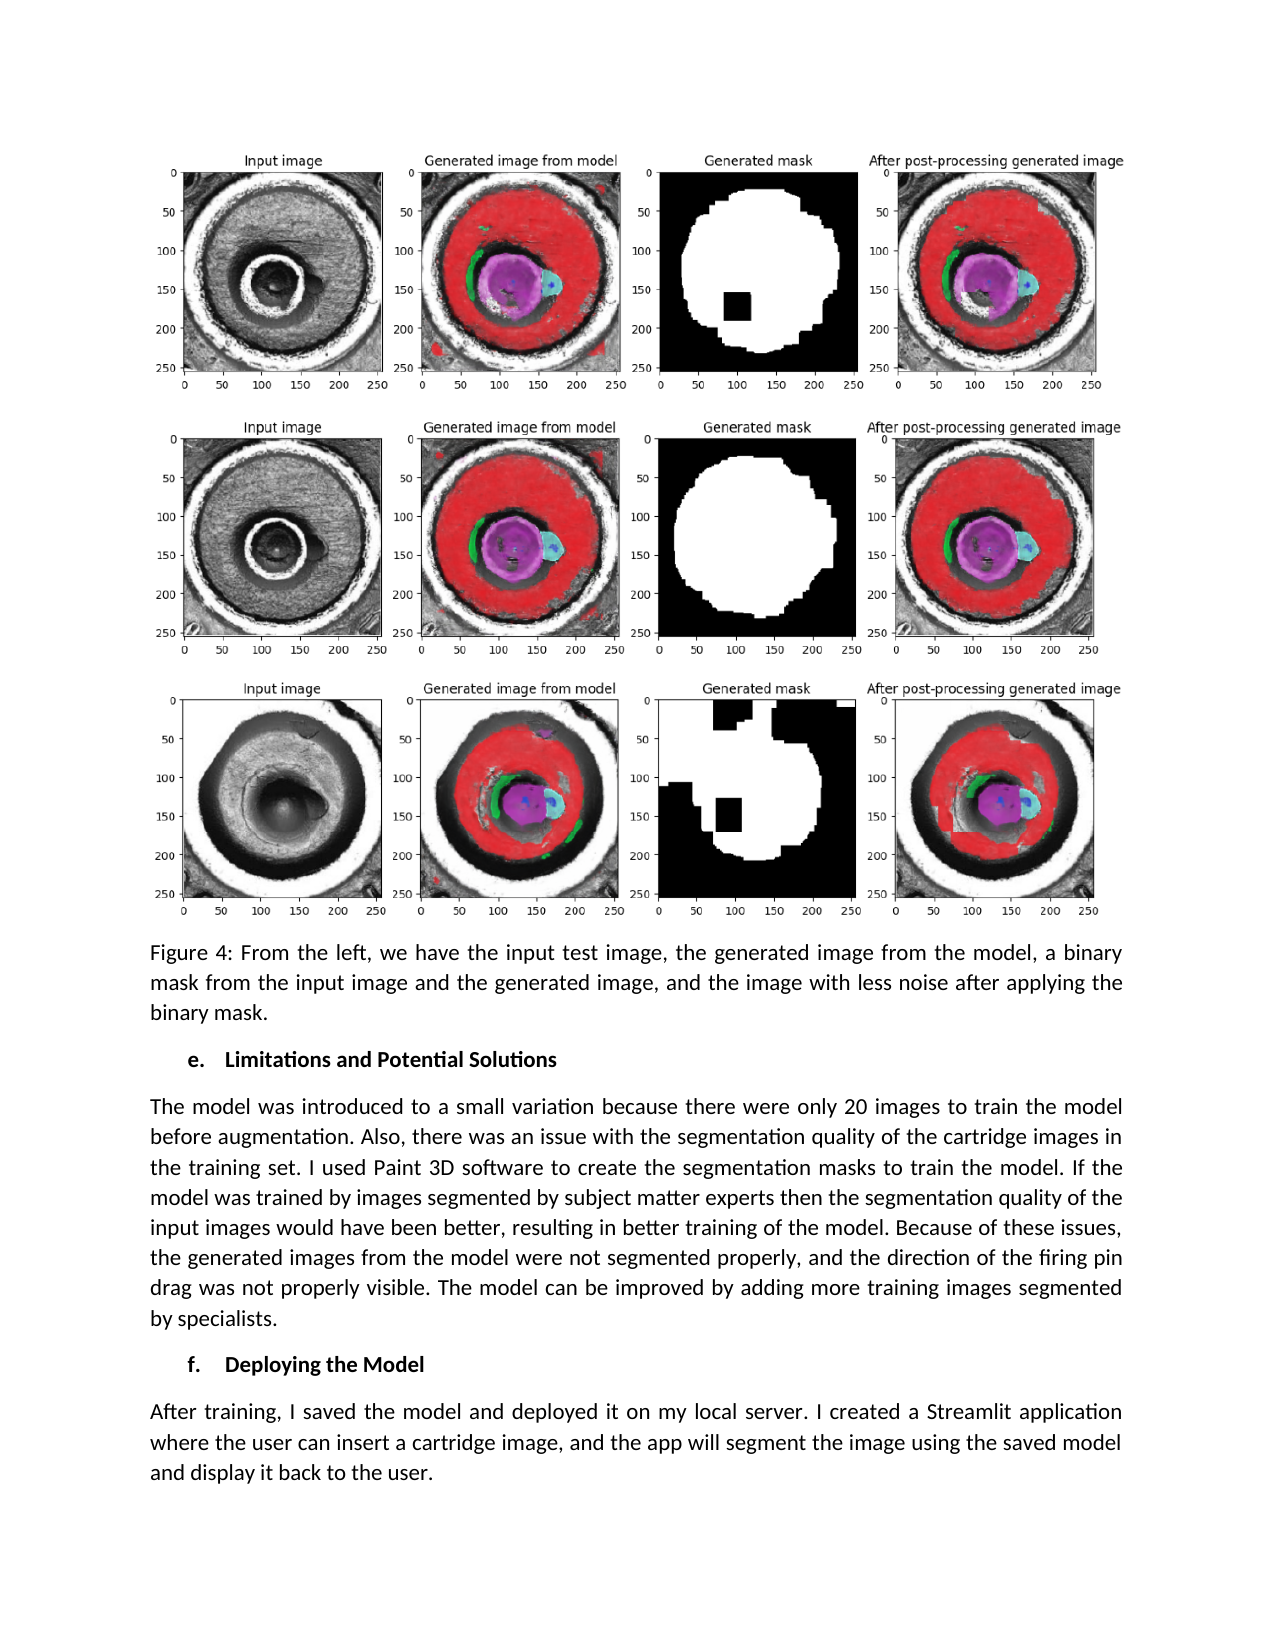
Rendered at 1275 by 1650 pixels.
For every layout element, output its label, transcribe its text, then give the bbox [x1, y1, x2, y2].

text Figure 4: From the left, we have the input test image, the generated image from the model, a binary mask from the input image and the generated image, and the image with less noise after applying the binary mask. [150, 938, 1125, 1026]
text After training, I saved the model and deployed it on my local server. I created a Streamlit application where the user can insert a cartridge image, and the app will segment the image using the saved model and display it back to the user. [150, 1397, 1125, 1486]
picture [150, 150, 1125, 395]
list Deploying the Model [187, 1351, 1125, 1378]
list Limitations and Potential Solutions [187, 1045, 1125, 1073]
picture [150, 413, 1125, 658]
text The model was introduced to a small variation because there were only 20 images to train the model before augmentation. Also, there was an issue with the segmentation quality of the cartridge images in the training set. I used Paint 3D software to create the segmentation masks to train the model. If the model was trained by images segmented by subject matter experts then the segmentation quality of the input images would have been better, resulting in better training of the model. Because of these issues, the generated images from the model were not segmented properly, and the direction of the firing pin drag was not properly visible. The model can be improved by adding more training images segmented by specialists. [150, 1092, 1125, 1332]
picture [150, 676, 1125, 920]
